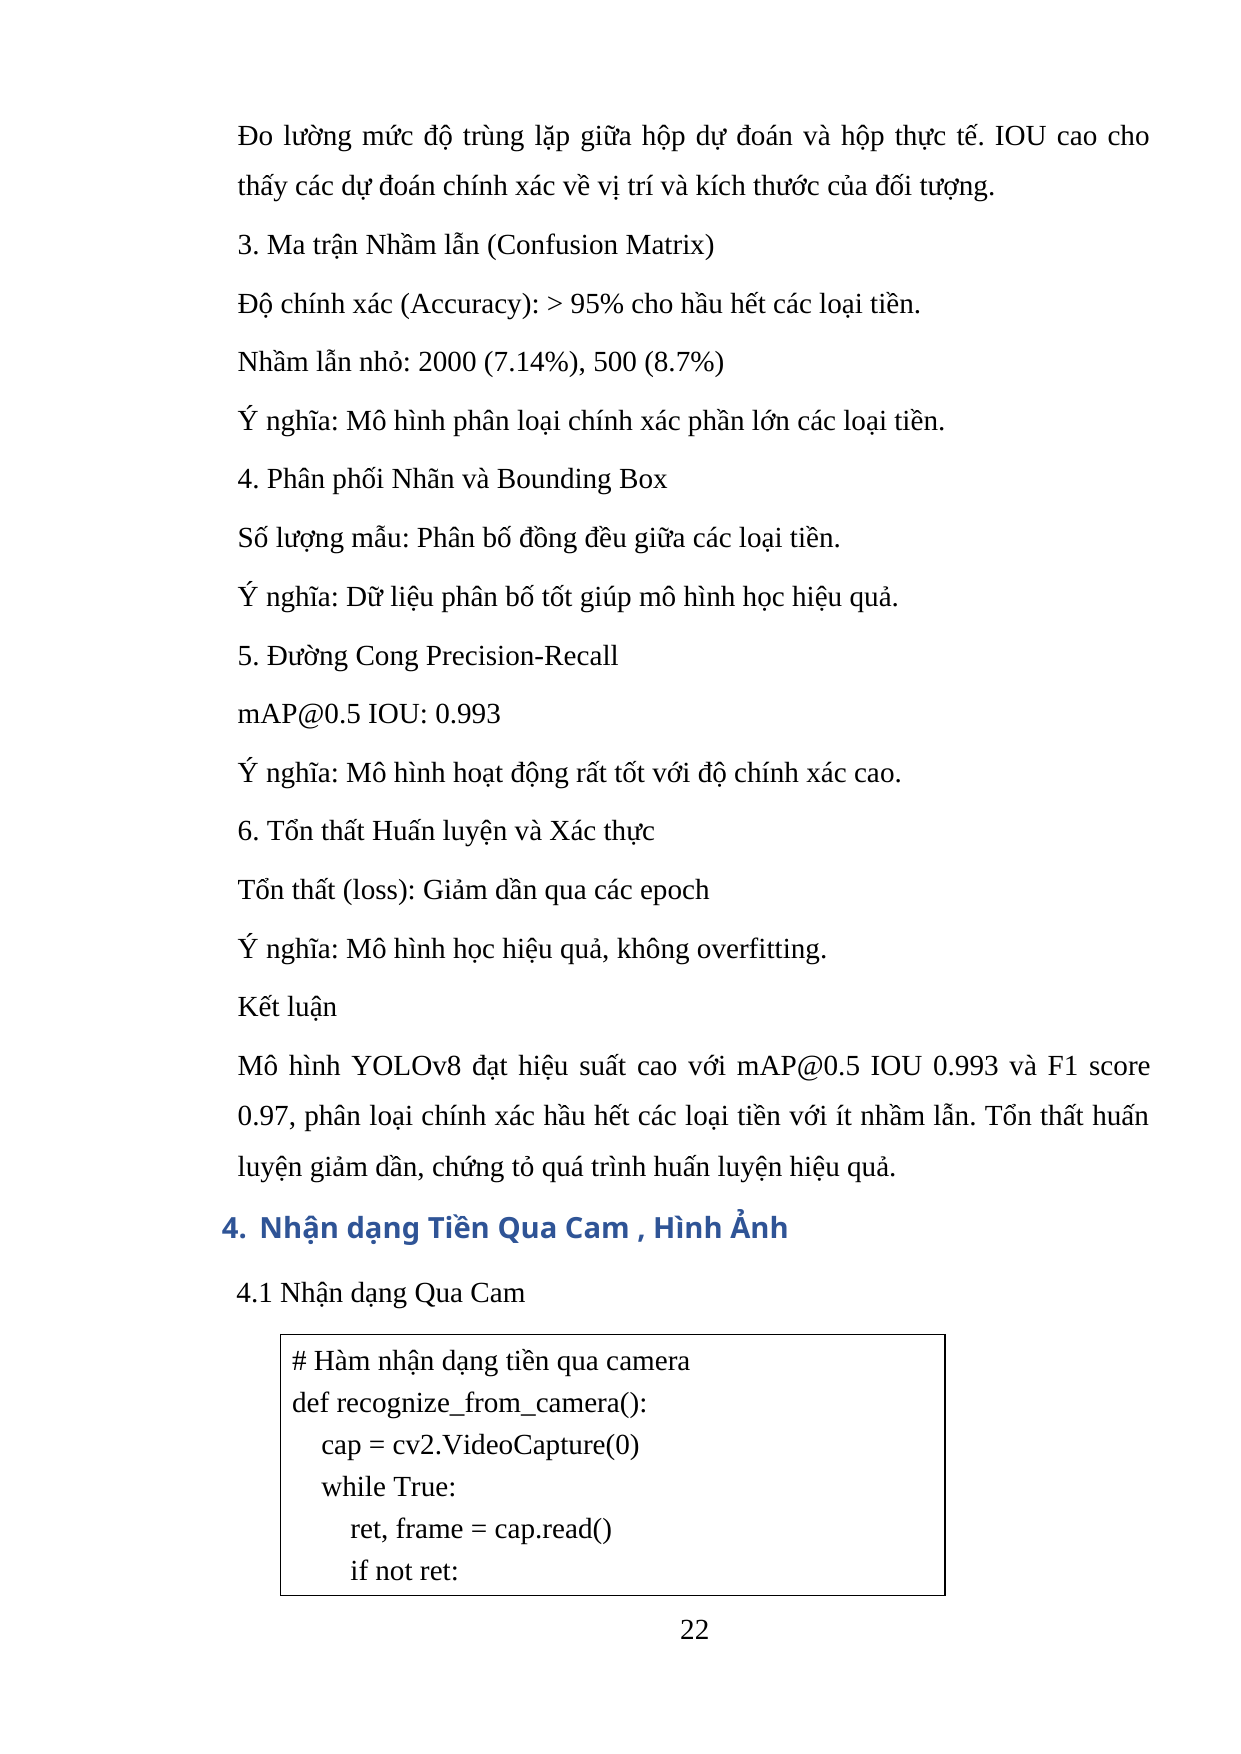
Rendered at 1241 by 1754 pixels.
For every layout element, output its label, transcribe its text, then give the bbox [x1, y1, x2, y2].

subtitle Nhận dạng Tiền Qua Cam , Hình Ảnh [222, 1207, 1152, 1247]
text 4. Phân phối Nhãn và Bounding Box [177, 462, 1152, 495]
text Ý nghĩa: Dữ liệu phân bố tốt giúp mô hình học hiệu quả. [177, 579, 1152, 612]
text Ý nghĩa: Mô hình học hiệu quả, không overfitting. [177, 931, 1152, 964]
text Nhầm lẫn nhỏ: 2000 (7.14%), 500 (8.7%) [177, 344, 1152, 378]
text Ý nghĩa: Mô hình hoạt động rất tốt với độ chính xác cao. [177, 755, 1152, 788]
text 6. Tổn thất Huấn luyện và Xác thực [177, 813, 1152, 847]
text Tổn thất (loss): Giảm dần qua các epoch [177, 872, 1152, 906]
text Đo lường mức độ trùng lặp giữa hộp dự đoán và hộp thực tế. IOU cao cho thấy các dự đoán chính xác về vị trí và kích thước của đối tượng. [237, 118, 1152, 202]
text Kết luận [177, 989, 1152, 1023]
text Mô hình YOLOv8 đạt hiệu suất cao với mAP@0.5 IOU 0.993 và F1 score 0.97, phân loại chính xác hầu hết các loại tiền với ít nhầm lẫn. Tổn thất huấn luyện giảm dần, chứng tỏ quá trình huấn luyện hiệu quả. [237, 1048, 1152, 1182]
text 3. Ma trận Nhầm lẫn (Confusion Matrix) [177, 227, 1152, 261]
text Số lượng mẫu: Phân bố đồng đều giữa các loại tiền. [177, 520, 1152, 554]
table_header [281, 1335, 944, 1594]
text Độ chính xác (Accuracy): > 95% cho hầu hết các loại tiền. [177, 286, 1152, 319]
text Ý nghĩa: Mô hình phân loại chính xác phần lớn các loại tiền. [177, 403, 1152, 437]
text 5. Đường Cong Precision-Recall [177, 638, 1152, 671]
text mAP@0.5 IOU: 0.993 [177, 696, 1152, 730]
list Nhận dạng Qua Cam [236, 1275, 1152, 1309]
